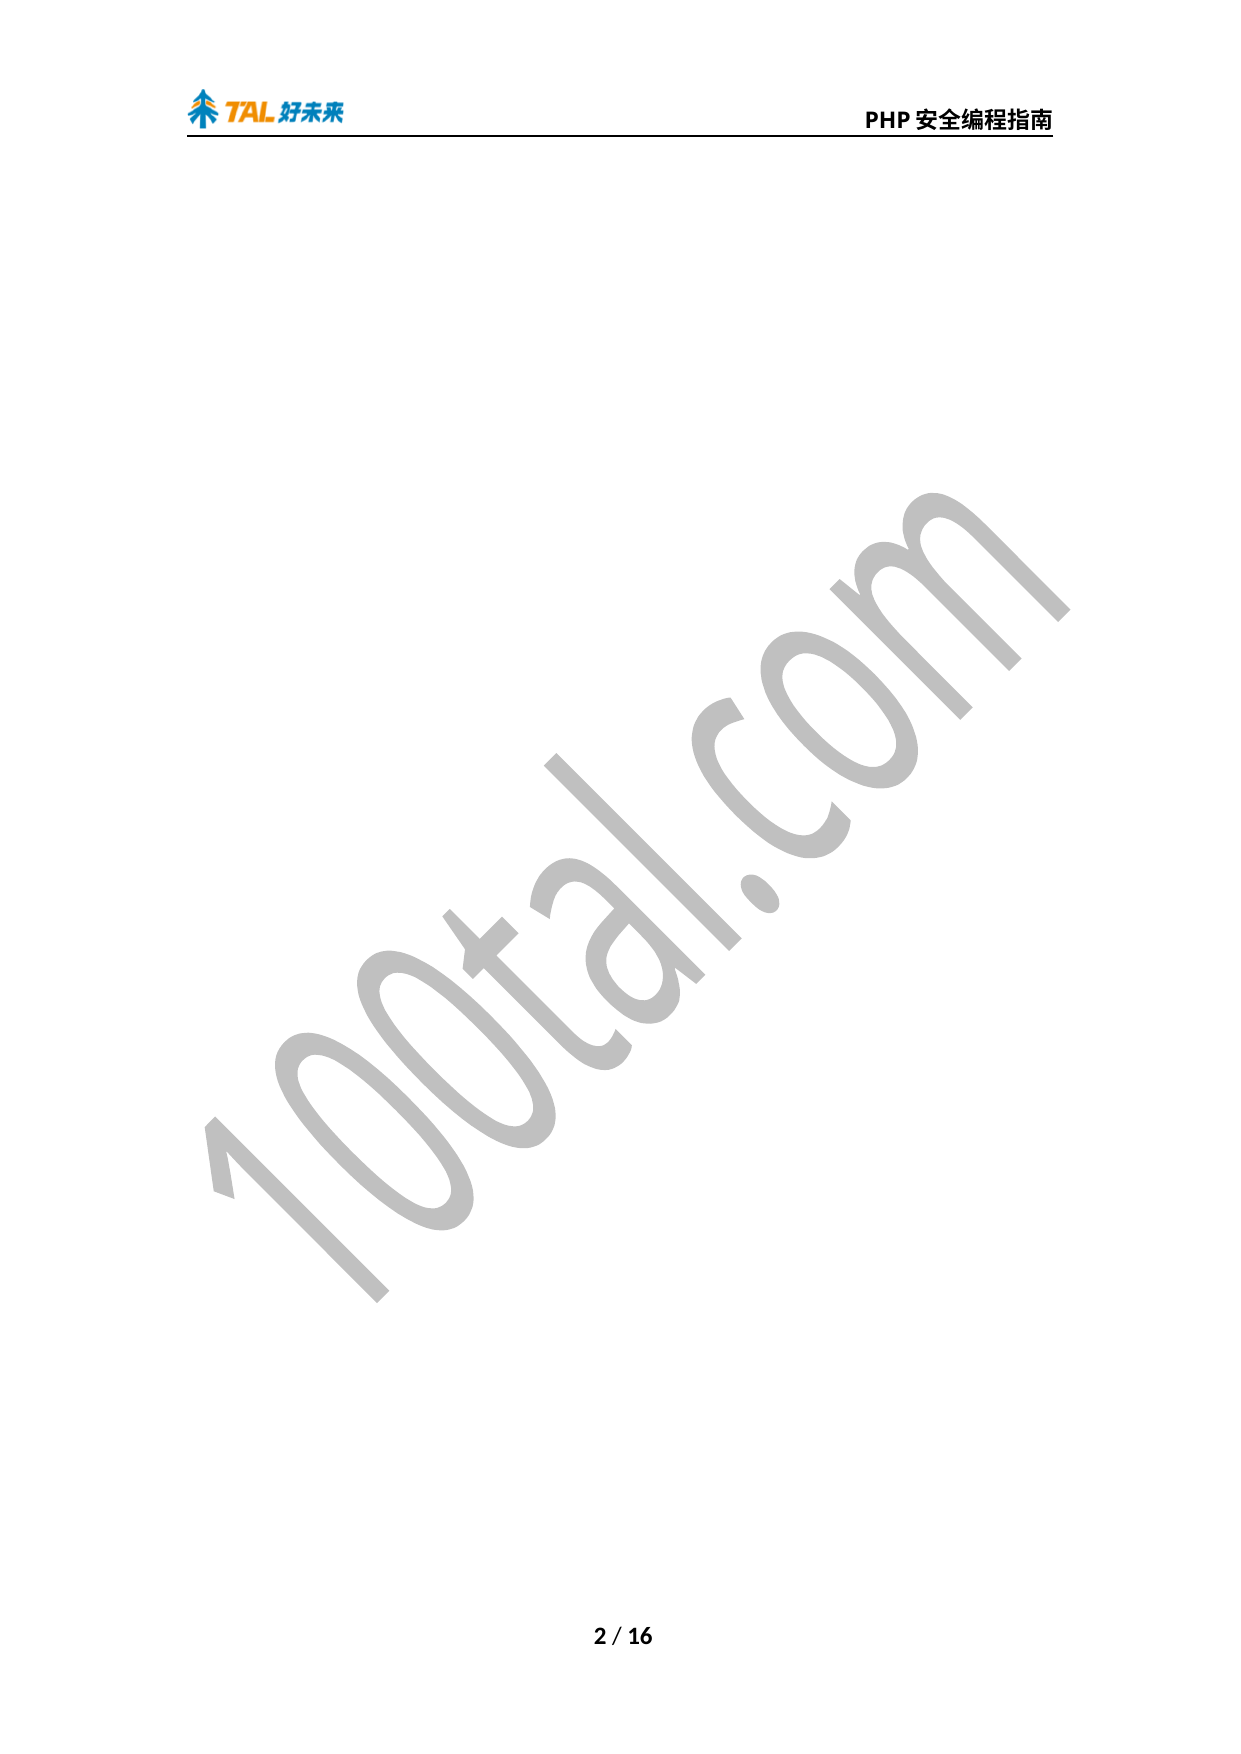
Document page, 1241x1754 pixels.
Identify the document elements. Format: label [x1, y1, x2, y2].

picture [187, 116, 200, 129]
picture [187, 88, 344, 129]
